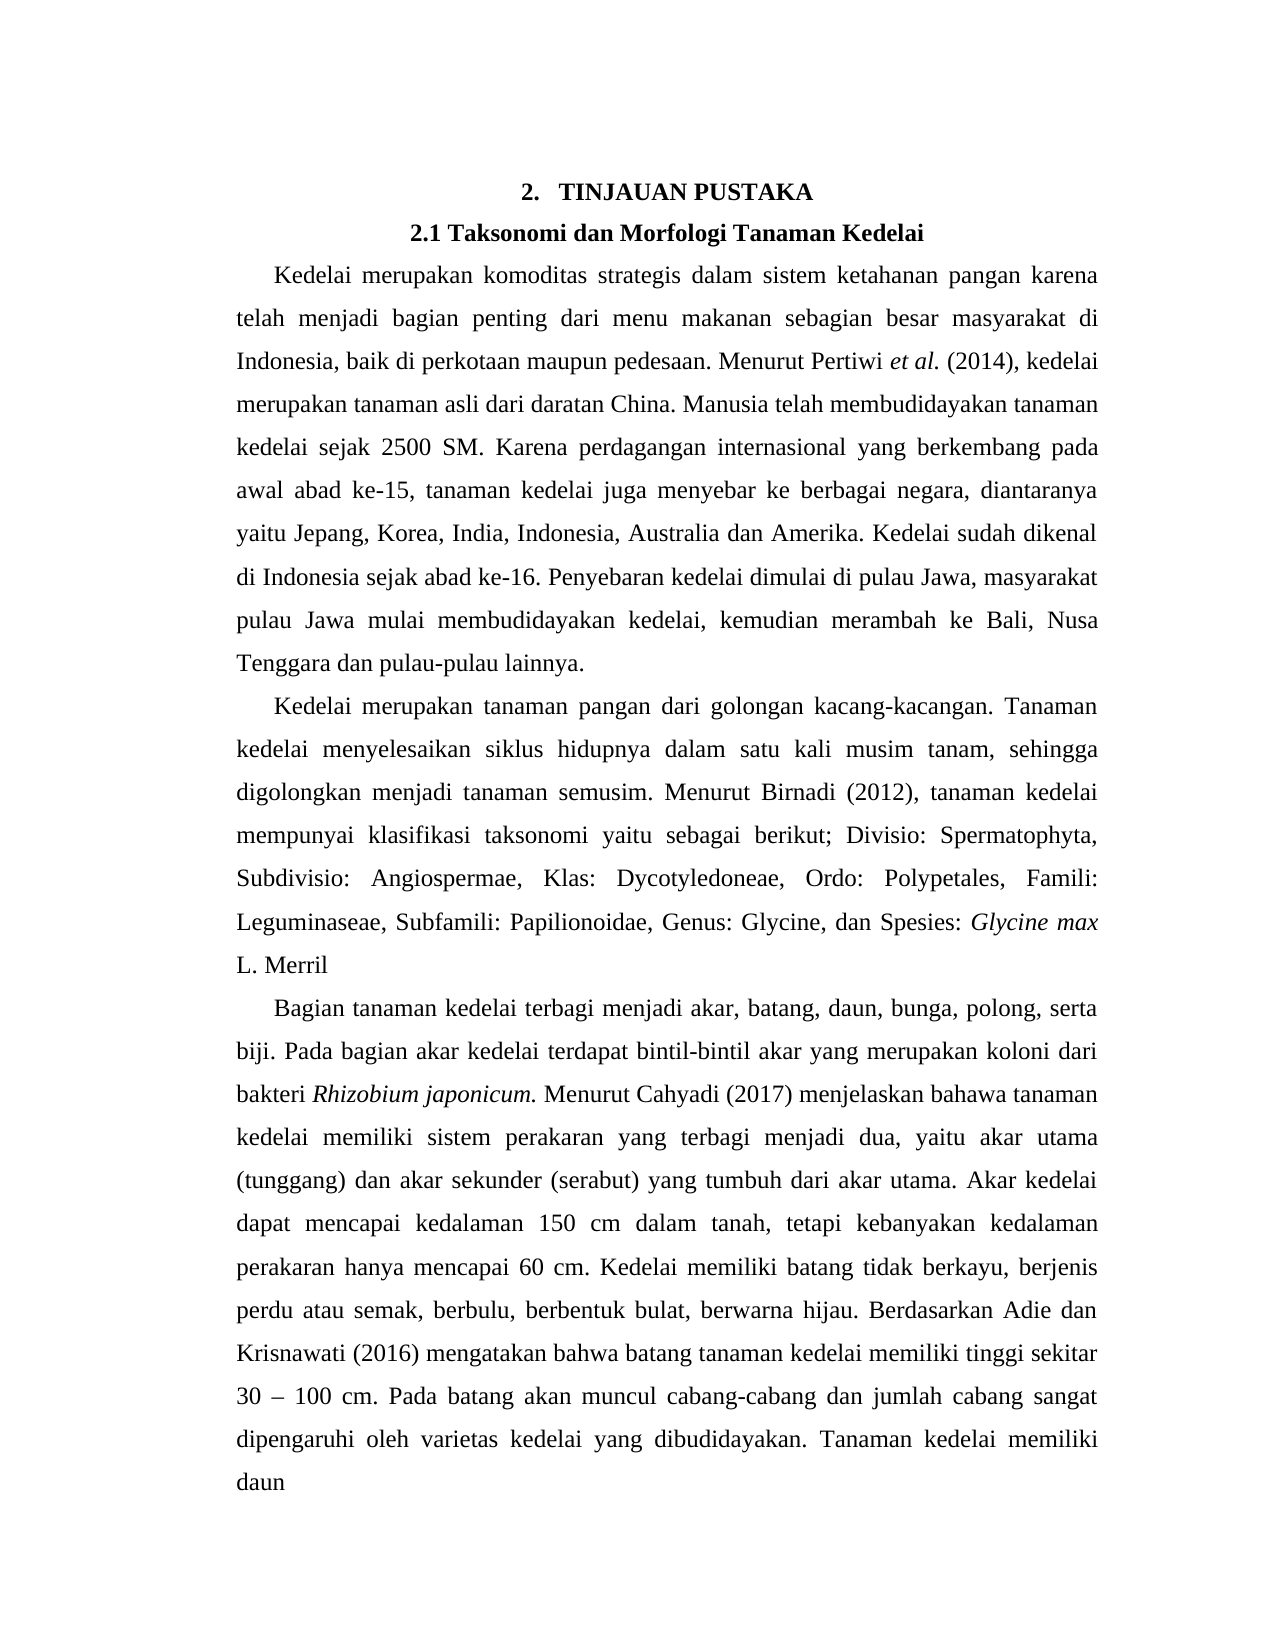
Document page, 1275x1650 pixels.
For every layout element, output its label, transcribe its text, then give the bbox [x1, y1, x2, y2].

text Kedelai merupakan komoditas strategis dalam sistem ketahanan pangan karena telah menjadi bagian penting dari menu makanan sebagian besar masyarakat di Indonesia, baik di perkotaan maupun pedesaan. Menurut Pertiwi et al. (2014), kedelai merupakan tanaman asli dari daratan China. Manusia telah membudidayakan tanaman kedelai sejak 2500 SM. Karena perdagangan internasional yang berkembang pada awal abad ke-15, tanaman kedelai juga menyebar ke berbagai negara, diantaranya yaitu Jepang, Korea, India, Indonesia, Australia dan Amerika. Kedelai sudah dikenal di Indonesia sejak abad ke-16. Penyebaran kedelai dimulai di pulau Jawa, masyarakat pulau Jawa mulai membudidayakan kedelai, kemudian merambah ke Bali, Nusa Tenggara dan pulau-pulau lainnya. [236, 260, 1098, 677]
text Kedelai merupakan tanaman pangan dari golongan kacang-kacangan. Tanaman kedelai menyelesaikan siklus hidupnya dalam satu kali musim tanam, sehingga digolongkan menjadi tanaman semusim. Menurut Birnadi (2012), tanaman kedelai mempunyai klasifikasi taksonomi yaitu sebagai berikut; Divisio: Spermatophyta, Subdivisio: Angiospermae, Klas: Dycotyledoneae, Ordo: Polypetales, Famili: Leguminaseae, Subfamili: Papilionoidae, Genus: Glycine, dan Spesies: Glycine max L. Merril [236, 691, 1098, 978]
subtitle TINJAUAN PUSTAKA [521, 177, 1156, 206]
text Bagian tanaman kedelai terbagi menjadi akar, batang, daun, bunga, polong, serta biji. Pada bagian akar kedelai terdapat bintil-bintil akar yang merupakan koloni dari bakteri Rhizobium japonicum. Menurut Cahyadi (2017) menjelaskan bahawa tanaman kedelai memiliki sistem perakaran yang terbagi menjadi dua, yaitu akar utama (tunggang) dan akar sekunder (serabut) yang tumbuh dari akar utama. Akar kedelai dapat mencapai kedalaman 150 cm dalam tanah, tetapi kebanyakan kedalaman perakaran hanya mencapai 60 cm. Kedelai memiliki batang tidak berkayu, berjenis perdu atau semak, berbulu, berbentuk bulat, berwarna hijau. Berdasarkan Adie dan Krisnawati (2016) mengatakan bahwa batang tanaman kedelai memiliki tinggi sekitar 30 – 100 cm. Pada batang akan muncul cabang-cabang dan jumlah cabang sangat dipengaruhi oleh varietas kedelai yang dibudidayakan. Tanaman kedelai memiliki daun [236, 993, 1098, 1496]
subtitle Taksonomi dan Morfologi Tanaman Kedelai [410, 218, 1156, 247]
